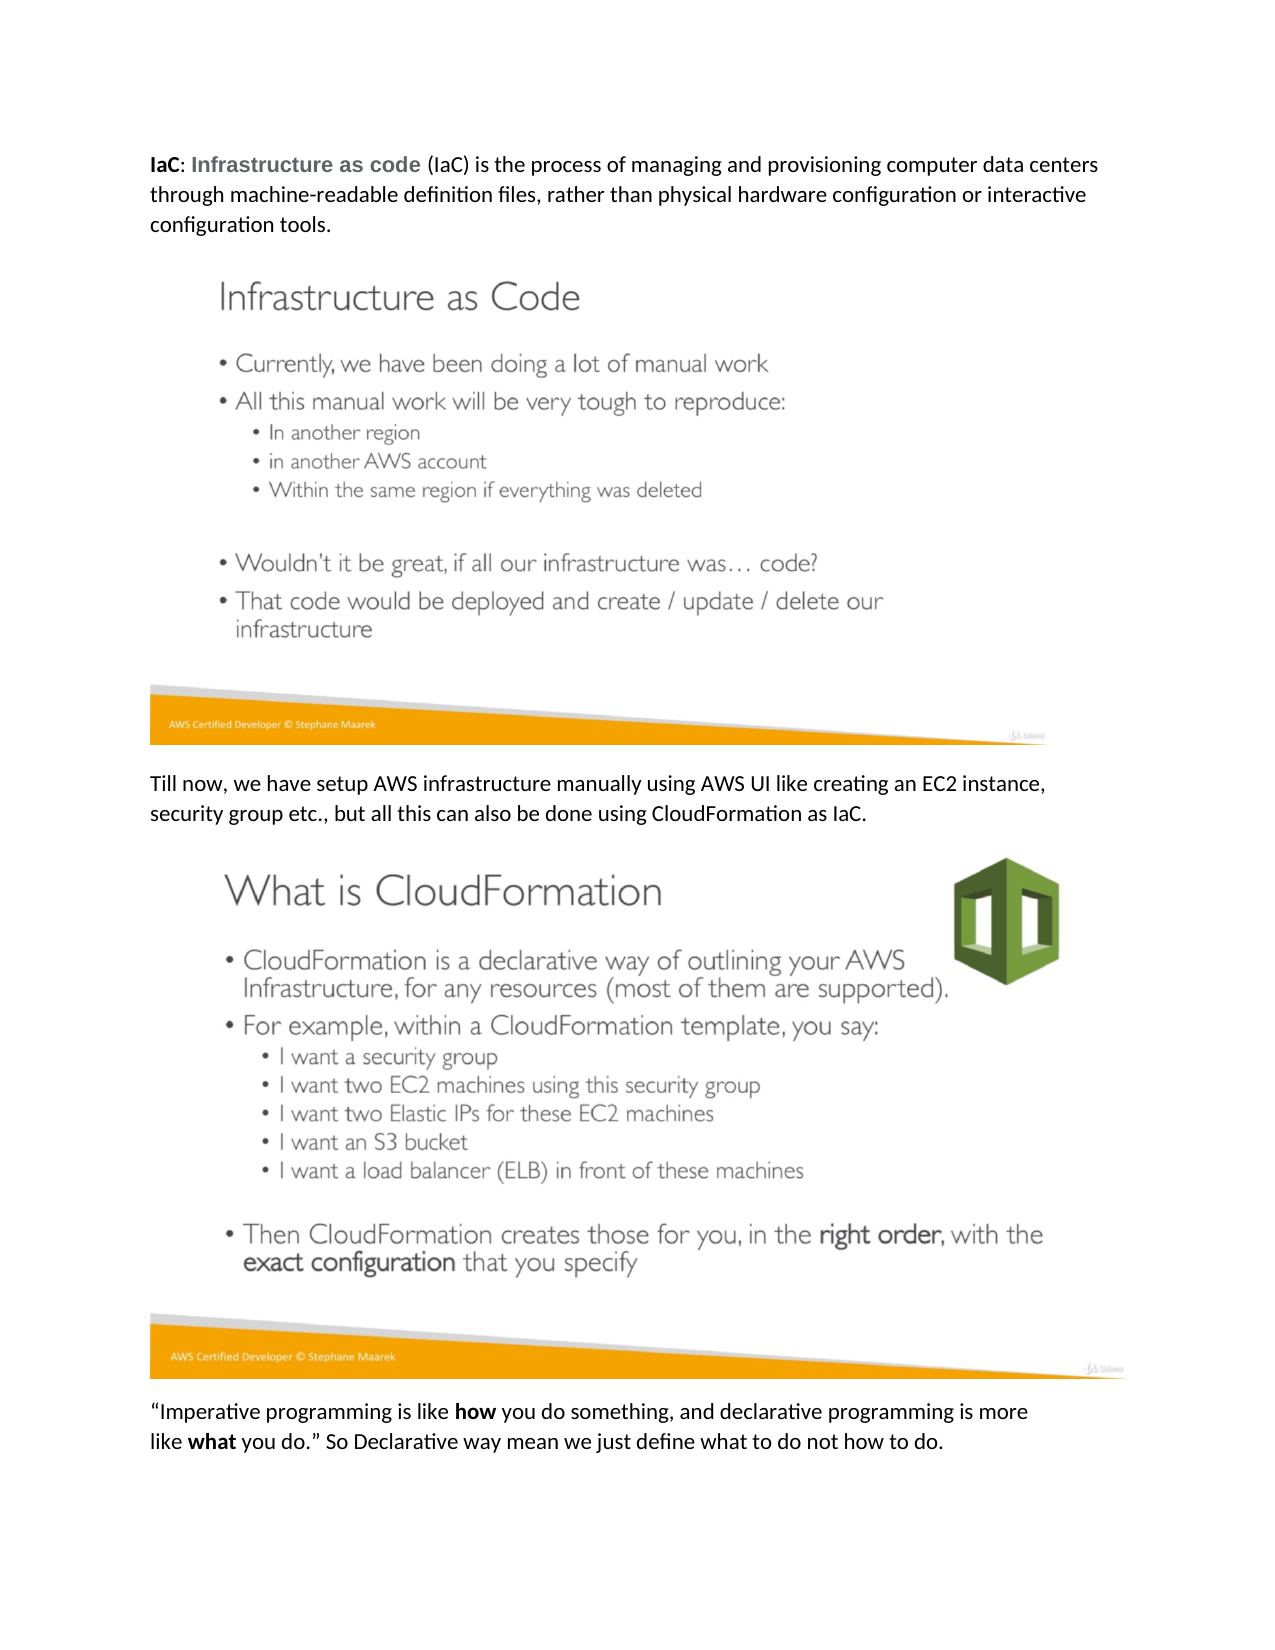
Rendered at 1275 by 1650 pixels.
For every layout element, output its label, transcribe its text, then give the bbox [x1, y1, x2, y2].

text Till now, we have setup AWS infrastructure manually using AWS UI like creating an EC2 instance, security group etc., but all this can also be done using CloudFormation as IaC. [150, 769, 1125, 829]
picture [150, 829, 1125, 1379]
text “Imperative programming is like how you do something, and declarative programming is more like what you do.” So Declarative way mean we just define what to do not how to do. [150, 1397, 1125, 1455]
picture [150, 240, 1047, 745]
